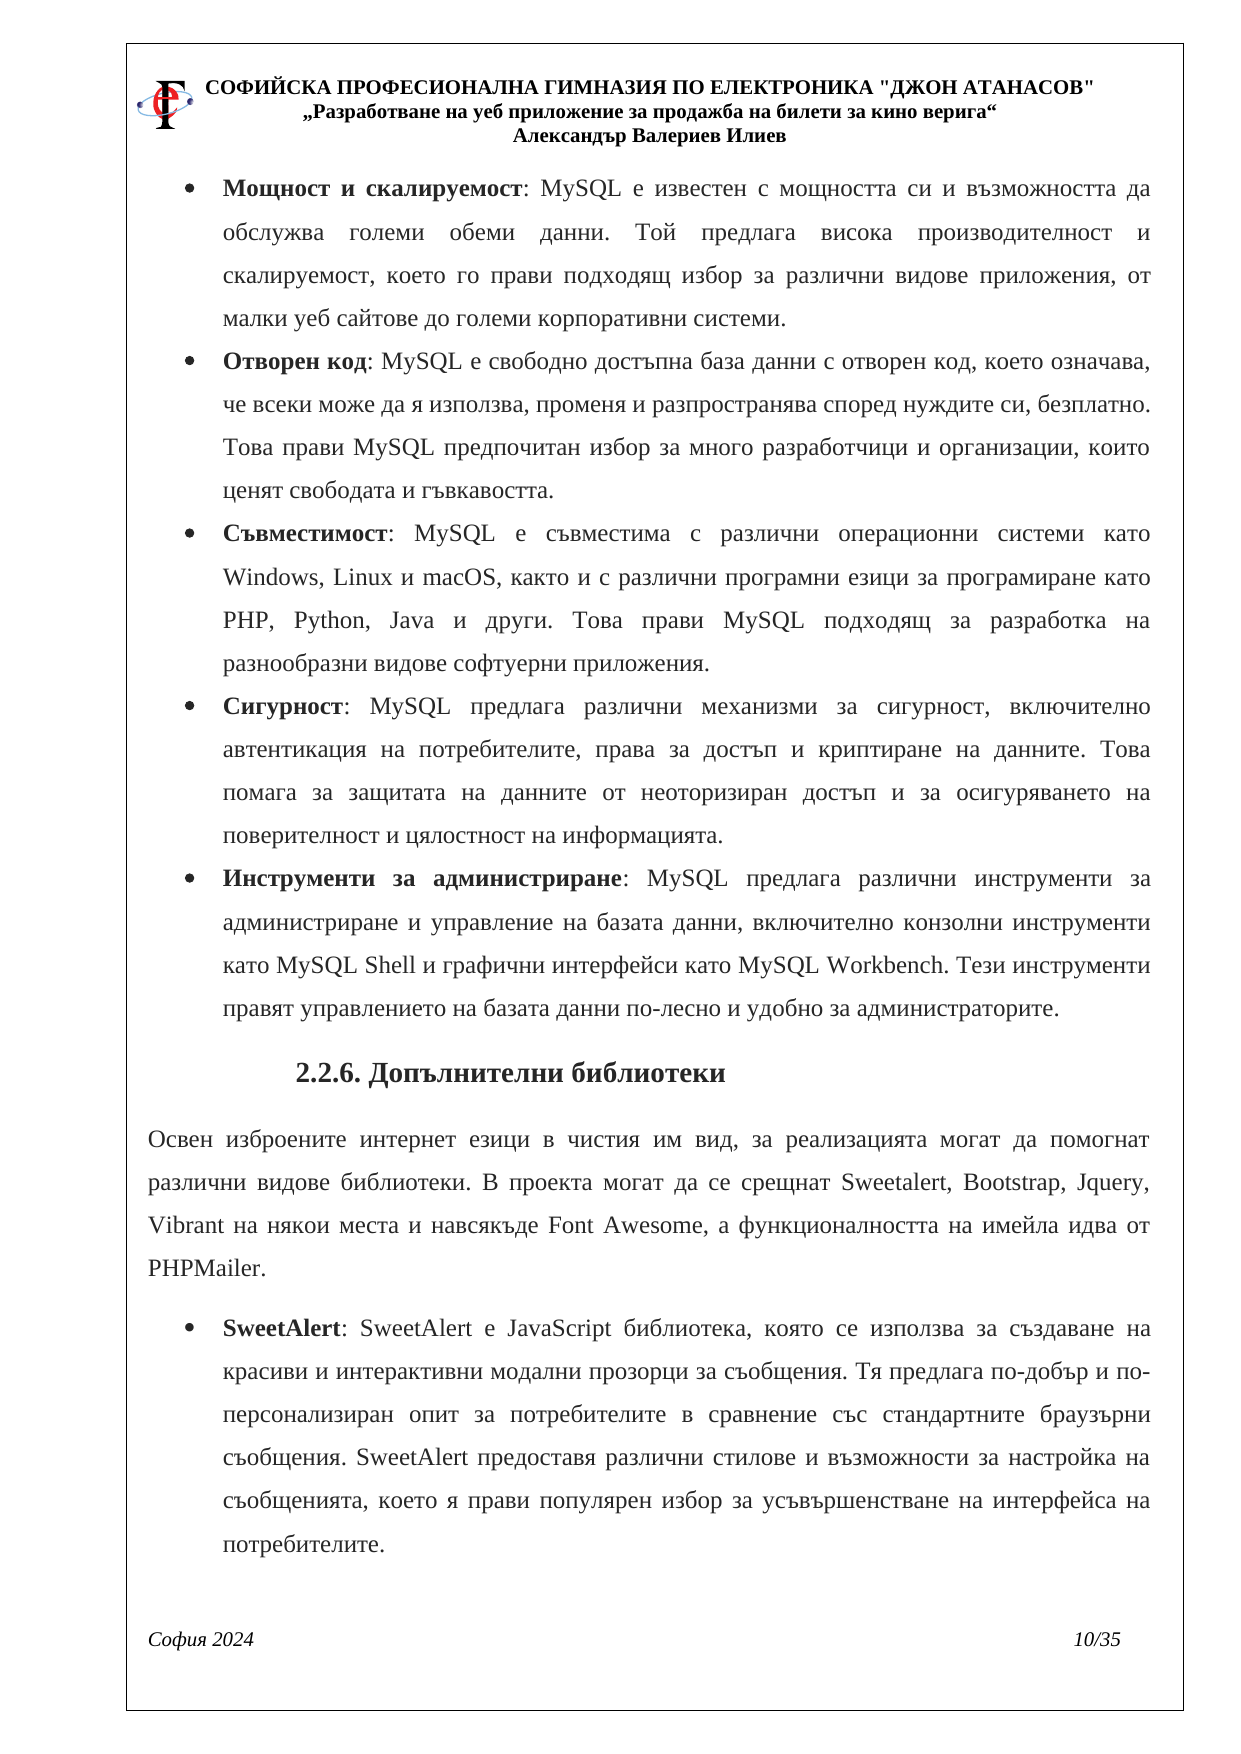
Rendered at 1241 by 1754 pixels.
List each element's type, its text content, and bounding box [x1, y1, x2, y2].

text Освен изброените интернет езици в чистия им вид, за реализацията могат да помогнат различни видове библиотеки. В проекта могат да се срещнат Sweetalert, Bootstrap, Jquery, Vibrant на някои места и навсякъде Font Awesome, а функционалността на имейла идва от PHPMailer. [148, 1124, 1152, 1282]
list Сигурност: MySQL предлага различни механизми за сигурност, включително автентикация на потребителите, права за достъп и криптиране на данните. Това помага за защитата на данните от неоторизиран достъп и за осигуряването на поверителност и цялостност на информацията. [185, 691, 1152, 849]
list Мощност и скалируемост: MySQL е известен с мощността си и възможността да обслужва големи обеми данни. Той предлага висока производителност и скалируемост, което го прави подходящ избор за различни видове приложения, от малки уеб сайтове до големи корпоративни системи. [185, 173, 1152, 332]
subtitle 2.2.6. Допълнителни библиотеки [222, 1055, 1152, 1088]
list Отворен код: MySQL е свободно достъпна база данни с отворен код, което означава, че всеки може да я използва, променя и разпространява според нуждите си, безплатно. Това прави MySQL предпочитан избор за много разработчици и организации, които ценят свободата и гъвкавостта. [185, 346, 1152, 504]
list SweetAlert: SweetAlert е JavaScript библиотека, която се използва за създаване на красиви и интерактивни модални прозорци за съобщения. Тя предлага по-добър и по-персонализиран опит за потребителите в сравнение със стандартните браузърни съобщения. SweetAlert предоставя различни стилове и възможности за настройка на съобщенията, което я прави популярен избор за усъвършенстване на интерфейса на потребителите. [185, 1313, 1152, 1557]
list Съвместимост: MySQL е съвместима с различни операционни системи като Windows, Linux и macOS, както и с различни програмни езици за програмиране като PHP, Python, Java и други. Това прави MySQL подходящ за разработка на разнообразни видове софтуерни приложения. [185, 518, 1152, 677]
list Инструменти за администриране: MySQL предлага различни инструменти за администриране и управление на базата данни, включително конзолни инструменти като MySQL Shell и графични интерфейси като MySQL Workbench. Тези инструменти правят управлението на базата данни по-лесно и удобно за администраторите. [185, 863, 1152, 1022]
